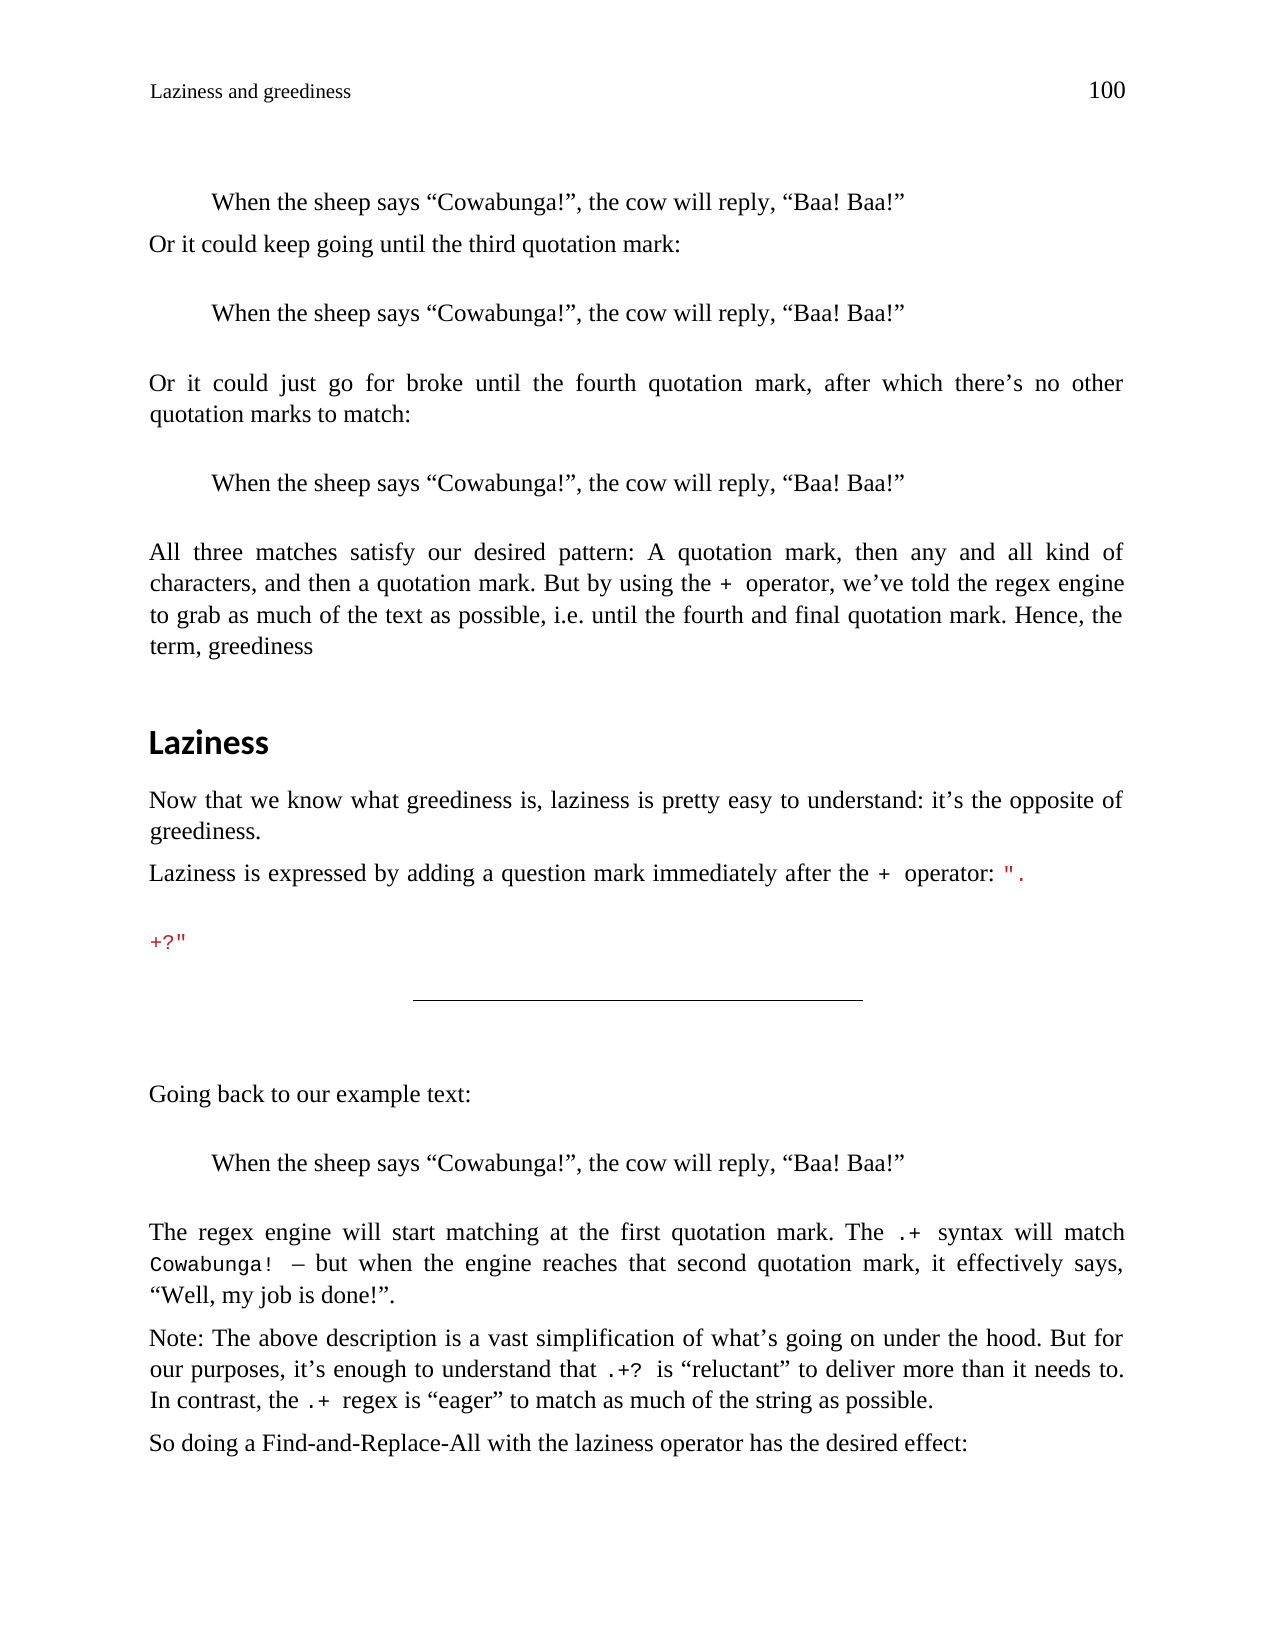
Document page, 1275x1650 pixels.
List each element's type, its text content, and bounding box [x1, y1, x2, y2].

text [211, 298, 1126, 327]
text So doing a Find-and-Replace-All with the laziness operator has the desired effect: [148, 1428, 1125, 1457]
text All three matches satisfy our desired pattern: A quotation mark, then any and all kind of characters, and then a quotation mark. But by using the + operator, we’ve told the regex engine to grab as much of the text as possible, i.e. until the fourth and final quotation mark. Hence, the term, greediness [148, 537, 1125, 660]
text Now that we know what greediness is, laziness is pretty easy to understand: it’s the opposite of greediness. [148, 785, 1125, 845]
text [211, 187, 1125, 216]
text When the sheep says “Cowabunga!”, the cow will reply, “Baa! Baa!” [211, 1148, 1125, 1176]
text Note: The above description is a vast simplification of what’s going on under the hood. But for our purposes, it’s enough to understand that .+? is “reluctant” to deliver more than it needs to. In contrast, the .+ regex is “eager” to match as much of the string as possible. [148, 1323, 1125, 1415]
text Laziness is expressed by adding a question mark immediately after the + operator: ".+?" [148, 858, 1027, 956]
text Or it could just go for broke until the fourth quotation mark, after which there’s no other quotation marks to match: [148, 368, 1125, 428]
text The regex engine will start matching at the first quotation mark. The .+ syntax will match Cowabunga! – but when the engine reaches that second quotation mark, it effectively says, “Well, my job is done!”. [148, 1217, 1125, 1309]
subtitle Laziness [148, 720, 1126, 763]
text When the sheep says “Cowabunga!”, the cow will reply, “Baa! Baa!” [211, 468, 1126, 497]
text Or it could keep going until the third quotation mark: [148, 229, 1125, 258]
text Going back to our example text: [148, 1079, 1125, 1107]
